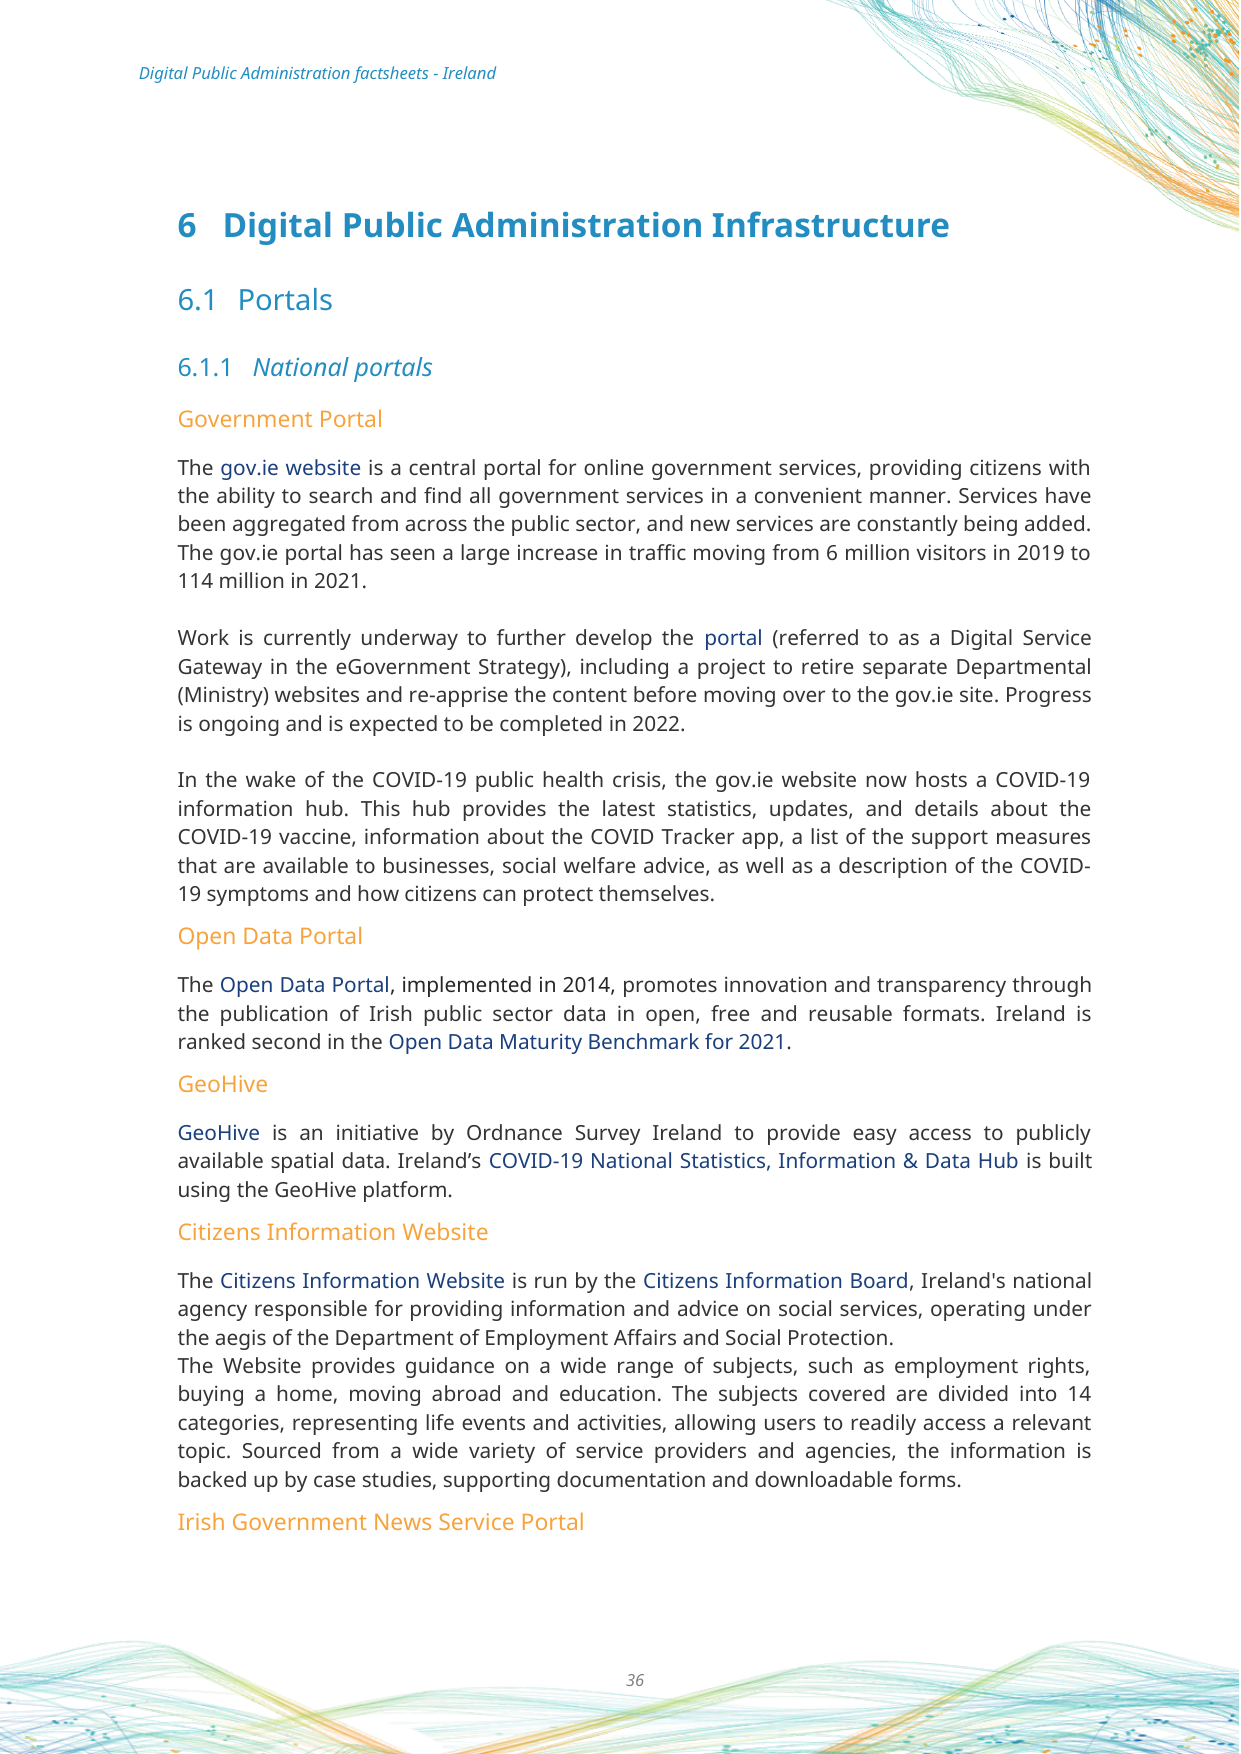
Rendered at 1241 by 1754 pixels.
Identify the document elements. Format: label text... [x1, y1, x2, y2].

text The Citizens Information Website is run by the Citizens Information Board, Ireland's national agency responsible for providing information and advice on social services, operating under the aegis of the Department of Employment Affairs and Social Protection. [177, 1266, 1092, 1351]
subtitle Digital Public Administration Infrastructure [177, 202, 1092, 248]
picture [0, 1617, 1239, 1754]
picture [813, 0, 1240, 250]
subtitle National portals [177, 350, 1092, 384]
text The Website provides guidance on a wide range of subjects, such as employment rights, buying a home, moving abroad and education. The subjects covered are divided into 14 categories, representing life events and activities, allowing users to readily access a relevant topic. Sourced from a wide variety of service providers and agencies, the information is backed up by case studies, supporting documentation and downloadable forms. [177, 1351, 1092, 1493]
subtitle Citizens Information Website [177, 1216, 1092, 1247]
subtitle GeoHive [177, 1068, 1092, 1099]
subtitle Portals [177, 279, 1092, 319]
subtitle Government Portal [177, 403, 1092, 434]
text The Open Data Portal, implemented in 2014, promotes innovation and transparency through the publication of Irish public sector data in open, free and reusable formats. Ireland is ranked second in the Open Data Maturity Benchmark for 2021. [177, 970, 1092, 1056]
text Work is currently underway to further develop the portal (referred to as a Digital Service Gateway in the eGovernment Strategy), including a project to retire separate Departmental (Ministry) websites and re-apprise the content before moving over to the gov.ie site. Progress is ongoing and is expected to be completed in 2022. [177, 623, 1092, 737]
text GeoHive is an initiative by Ordnance Survey Ireland to provide easy access to publicly available spatial data. Ireland’s COVID-19 National Statistics, Information & Data Hub is built using the GeoHive platform. [177, 1118, 1092, 1203]
text In the wake of the COVID-19 public health crisis, the gov.ie website now hosts a COVID-19 information hub. This hub provides the latest statistics, updates, and details about the COVID-19 vaccine, information about the COVID Tracker app, a list of the support measures that are available to businesses, social welfare advice, as well as a description of the COVID-19 symptoms and how citizens can protect themselves. [177, 766, 1092, 908]
subtitle Open Data Portal [177, 920, 1092, 951]
subtitle Irish Government News Service Portal [177, 1506, 1092, 1537]
text The gov.ie website is a central portal for online government services, providing citizens with the ability to search and find all government services in a convenient manner. Services have been aggregated from across the public sector, and new services are constantly being added. The gov.ie portal has seen a large increase in traffic moving from 6 million visitors in 2019 to 114 million in 2021. [177, 453, 1092, 595]
